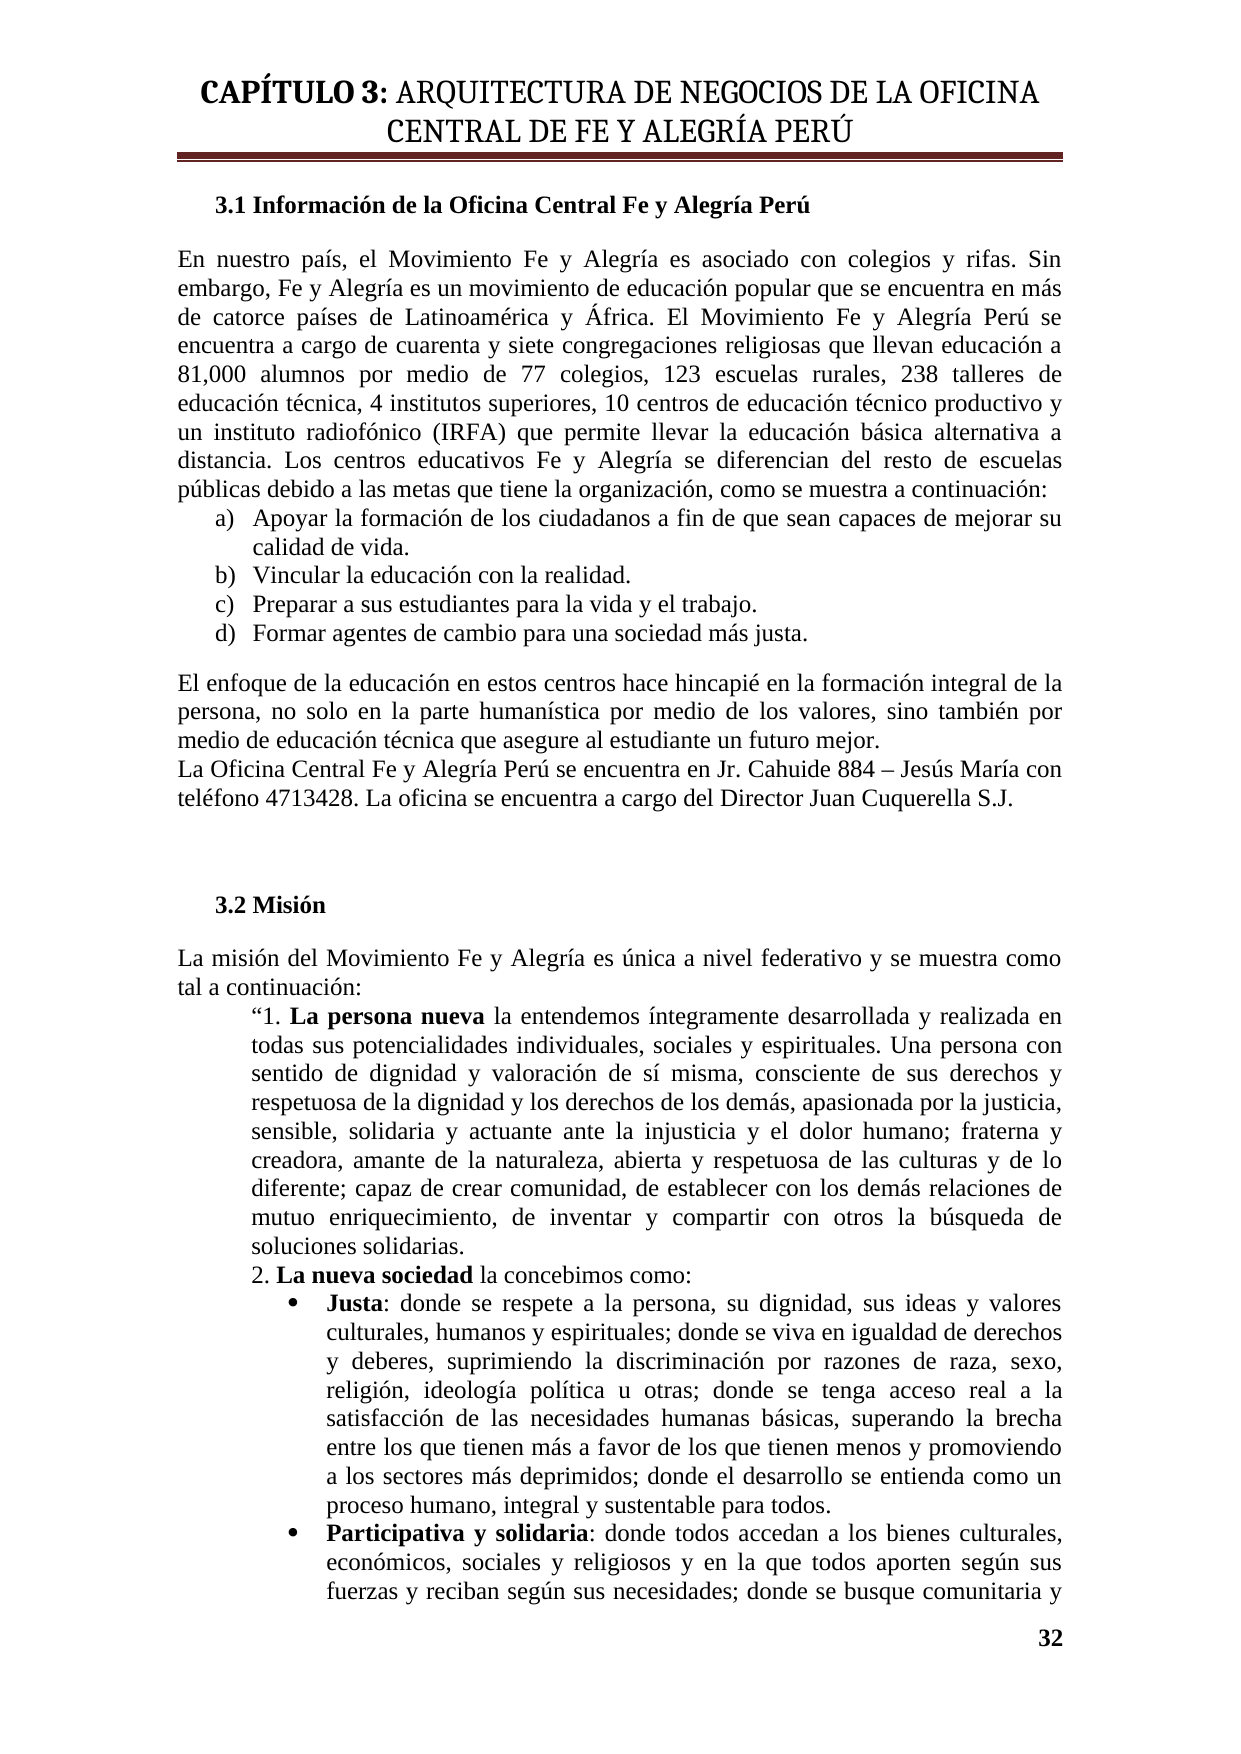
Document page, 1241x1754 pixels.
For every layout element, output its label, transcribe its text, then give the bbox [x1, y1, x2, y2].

text 2. La nueva sociedad la concebimos como: [251, 1260, 1063, 1288]
text La misión del Movimiento Fe y Alegría es única a nivel federativo y se muestra como tal a continuación: [177, 943, 1063, 1001]
list Vincular la educación con la realidad. [215, 561, 1063, 589]
subtitle Misión [215, 890, 1063, 918]
text “1. La persona nueva la entendemos íntegramente desarrollada y realizada en todas sus potencialidades individuales, sociales y espirituales. Una persona con sentido de dignidad y valoración de sí misma, consciente de sus derechos y respetuosa de la dignidad y los derechos de los demás, apasionada por la justicia, sensible, solidaria y actuante ante la injusticia y el dolor humano; fraterna y creadora, amante de la naturaleza, abierta y respetuosa de las culturas y de lo diferente; capaz de crear comunidad, de establecer con los demás relaciones de mutuo enriquecimiento, de inventar y compartir con otros la búsqueda de soluciones solidarias. [251, 1001, 1063, 1260]
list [288, 1518, 1063, 1605]
subtitle Información de la Oficina Central Fe y Alegría Perú [215, 191, 1063, 219]
text La Oficina Central Fe y Alegría Perú se encuentra en Jr. Cahuide 884 – Jesús María con teléfono 4713428. La oficina se encuentra a cargo del Director Juan Cuquerella S.J. [177, 754, 1063, 811]
list Formar agentes de cambio para una sociedad más justa. [215, 618, 1063, 647]
list Justa: donde se respete a la persona, su dignidad, sus ideas y valores culturales, humanos y espirituales; donde se viva en igualdad de derechos y deberes, suprimiendo la discriminación por razones de raza, sexo, religión, ideología política u otras; donde se tenga acceso real a la satisfacción de las necesidades humanas básicas, superando la brecha entre los que tienen más a favor de los que tienen menos y promoviendo a los sectores más deprimidos; donde el desarrollo se entienda como un proceso humano, integral y sustentable para todos. [288, 1288, 1063, 1518]
text El enfoque de la educación en estos centros hace hincapié en la formación integral de la persona, no solo en la parte humanística por medio de los valores, sino también por medio de educación técnica que asegure al estudiante un futuro mejor. [177, 668, 1063, 754]
list Preparar a sus estudiantes para la vida y el trabajo. [215, 589, 1063, 618]
text En nuestro país, el Movimiento Fe y Alegría es asociado con colegios y rifas. Sin embargo, Fe y Alegría es un movimiento de educación popular que se encuentra en más de catorce países de Latinoamérica y África. El Movimiento Fe y Alegría Perú se encuentra a cargo de cuarenta y siete congregaciones religiosas que llevan educación a 81,000 alumnos por medio de 77 colegios, 123 escuelas rurales, 238 talleres de educación técnica, 4 institutos superiores, 10 centros de educación técnico productivo y un instituto radiofónico (IRFA) que permite llevar la educación básica alternativa a distancia. Los centros educativos Fe y Alegría se diferencian del resto de escuelas públicas debido a las metas que tiene la organización, como se muestra a continuación: [177, 244, 1063, 503]
list Apoyar la formación de los ciudadanos a fin de que sean capaces de mejorar su calidad de vida. [215, 503, 1063, 561]
